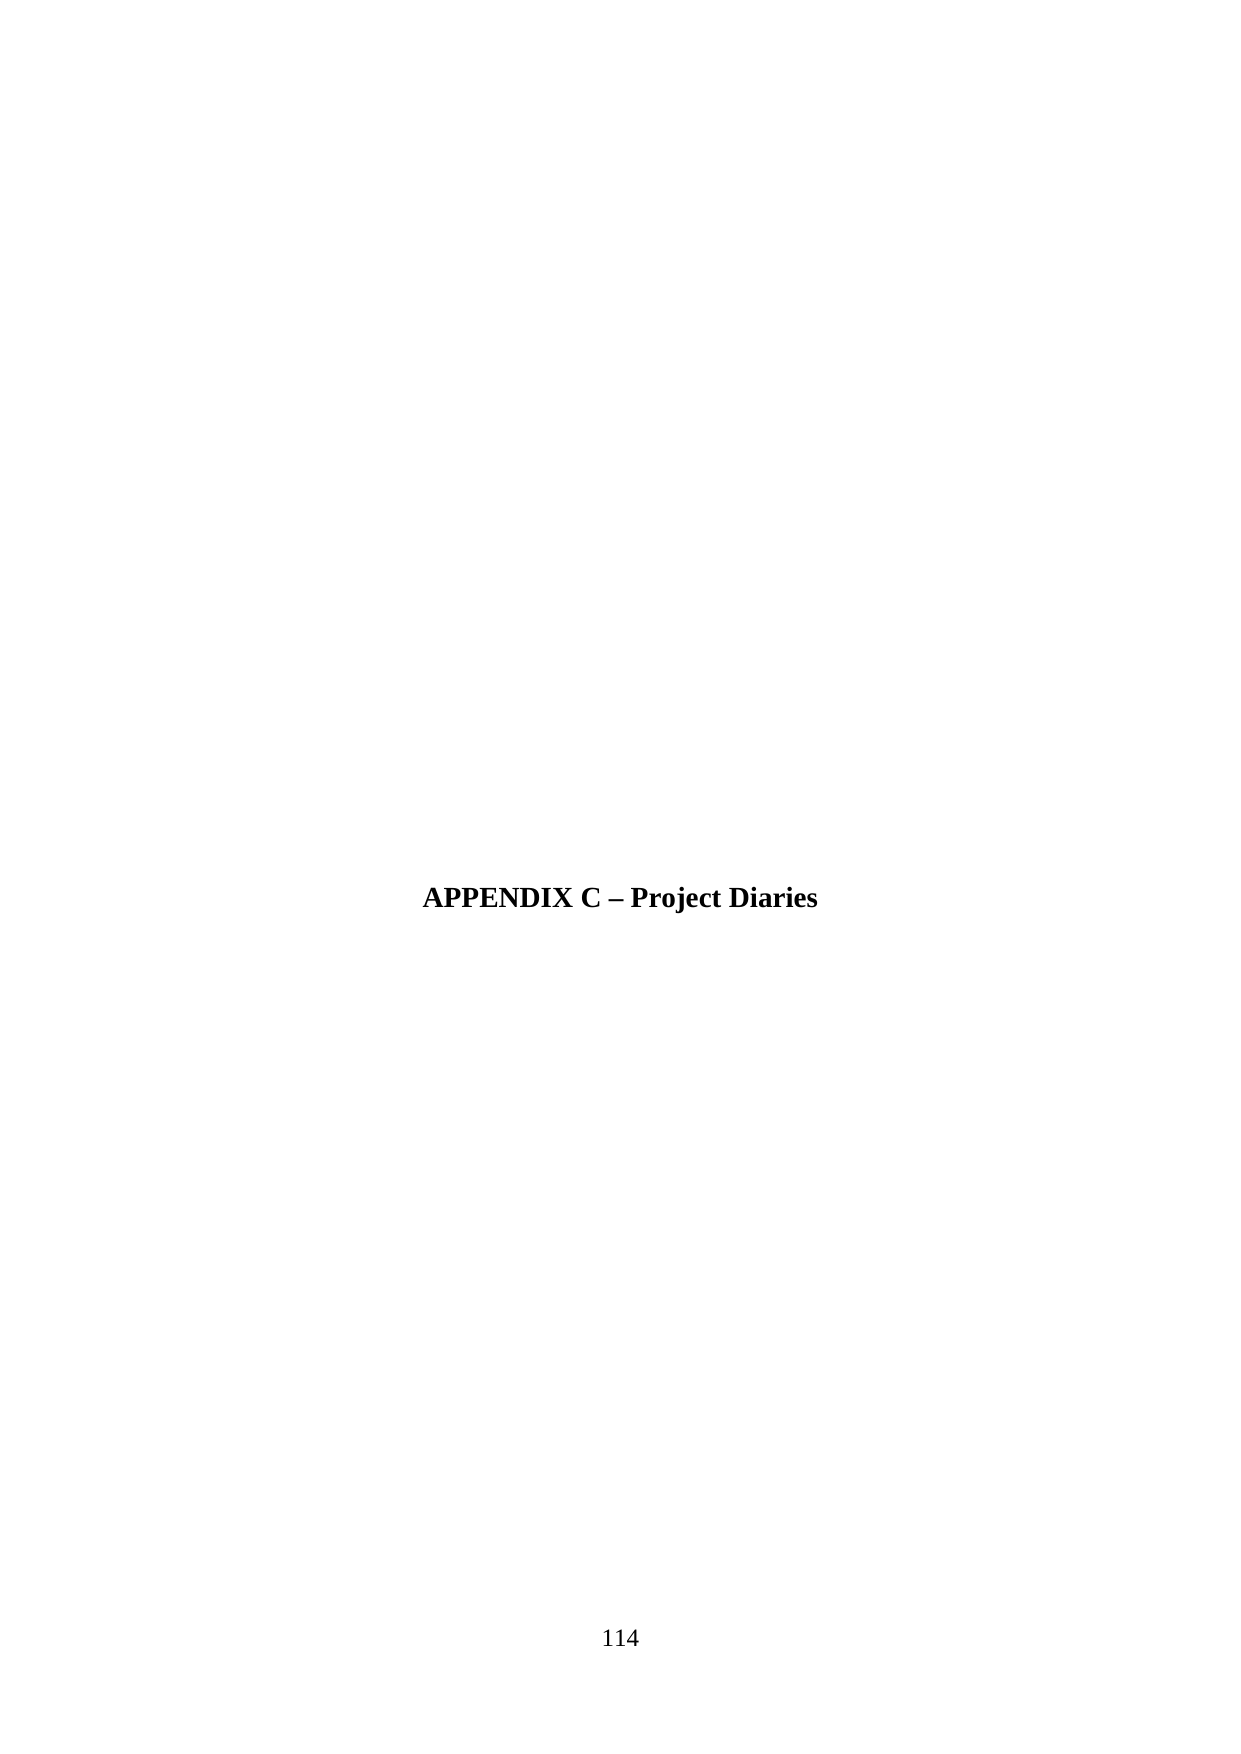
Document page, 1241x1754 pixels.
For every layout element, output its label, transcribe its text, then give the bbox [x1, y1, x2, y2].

subtitle APPENDIX C – Project Diaries [150, 843, 1090, 913]
